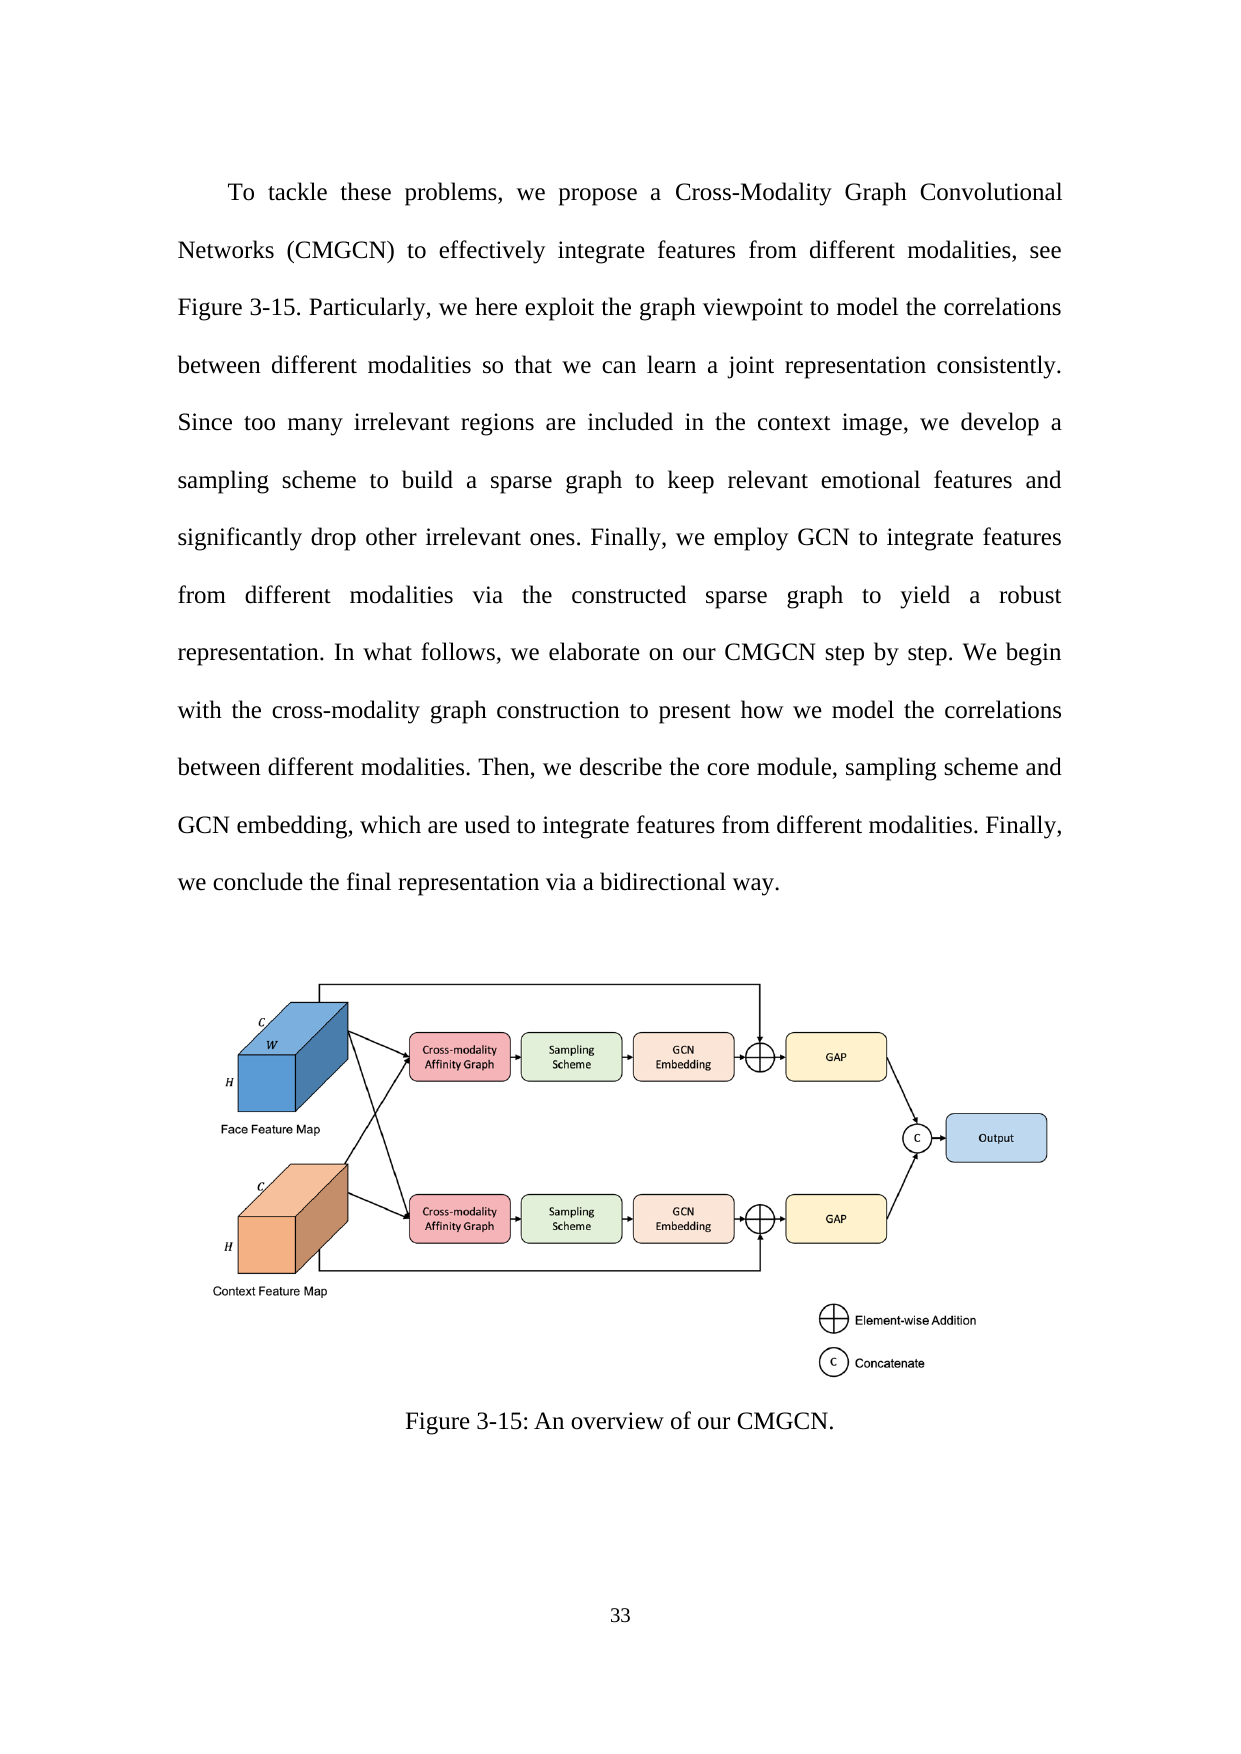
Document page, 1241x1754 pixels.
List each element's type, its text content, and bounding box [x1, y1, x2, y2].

table_header [177, 982, 1062, 1406]
picture [191, 982, 1048, 1378]
